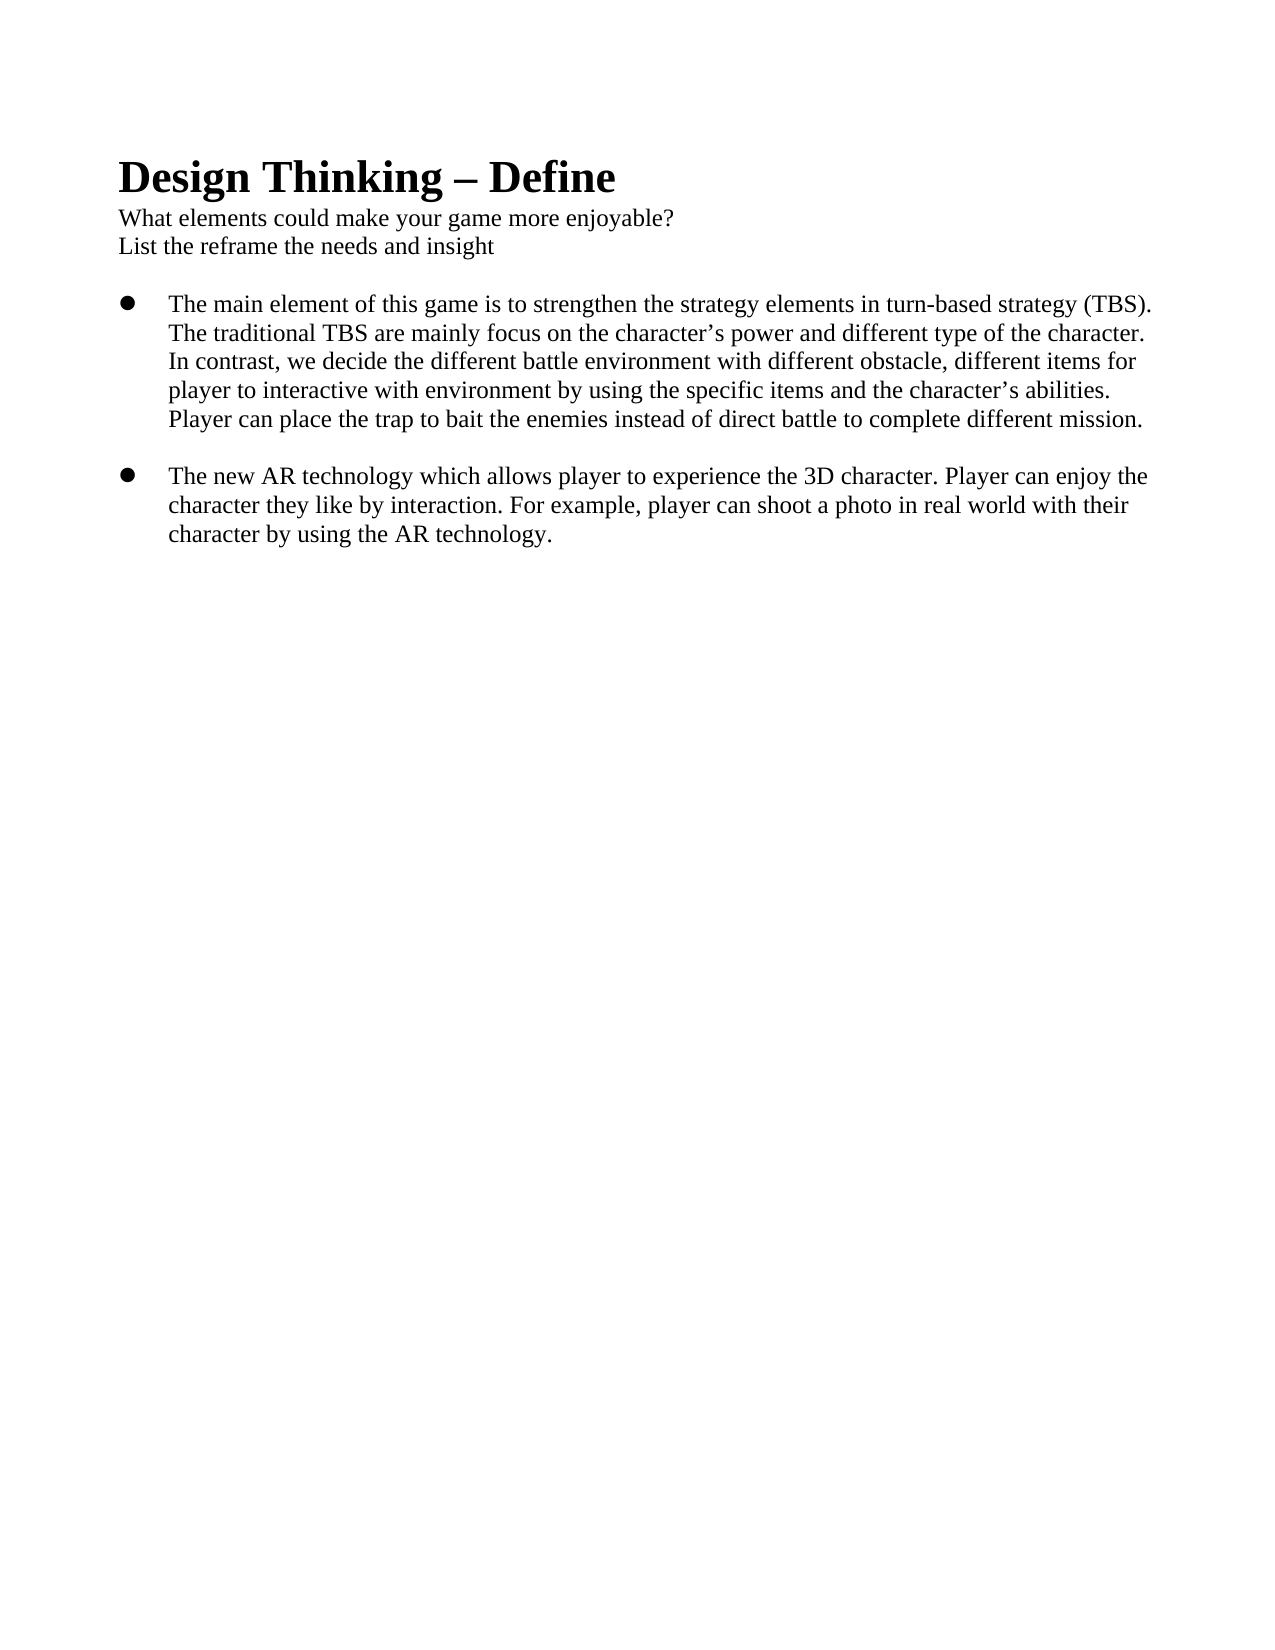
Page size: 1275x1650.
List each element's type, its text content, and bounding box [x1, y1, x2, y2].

list The main element of this game is to strengthen the strategy elements in turn-based strategy (TBS). The traditional TBS are mainly focus on the character’s power and different type of the character. In contrast, we decide the different battle environment with different obstacle, different items for player to interactive with environment by using the specific items and the character’s abilities. Player can place the trap to bait the enemies instead of direct battle to complete different mission. [118, 289, 1157, 433]
text What elements could make your game more enjoyable? [118, 203, 1157, 231]
text List the reframe the needs and insight [118, 231, 1157, 260]
list The new AR technology which allows player to experience the 3D character. Player can enjoy the character they like by interaction. For example, player can shoot a photo in real world with their character by using the AR technology. [118, 461, 1157, 548]
subtitle Design Thinking – Define [118, 150, 1157, 203]
